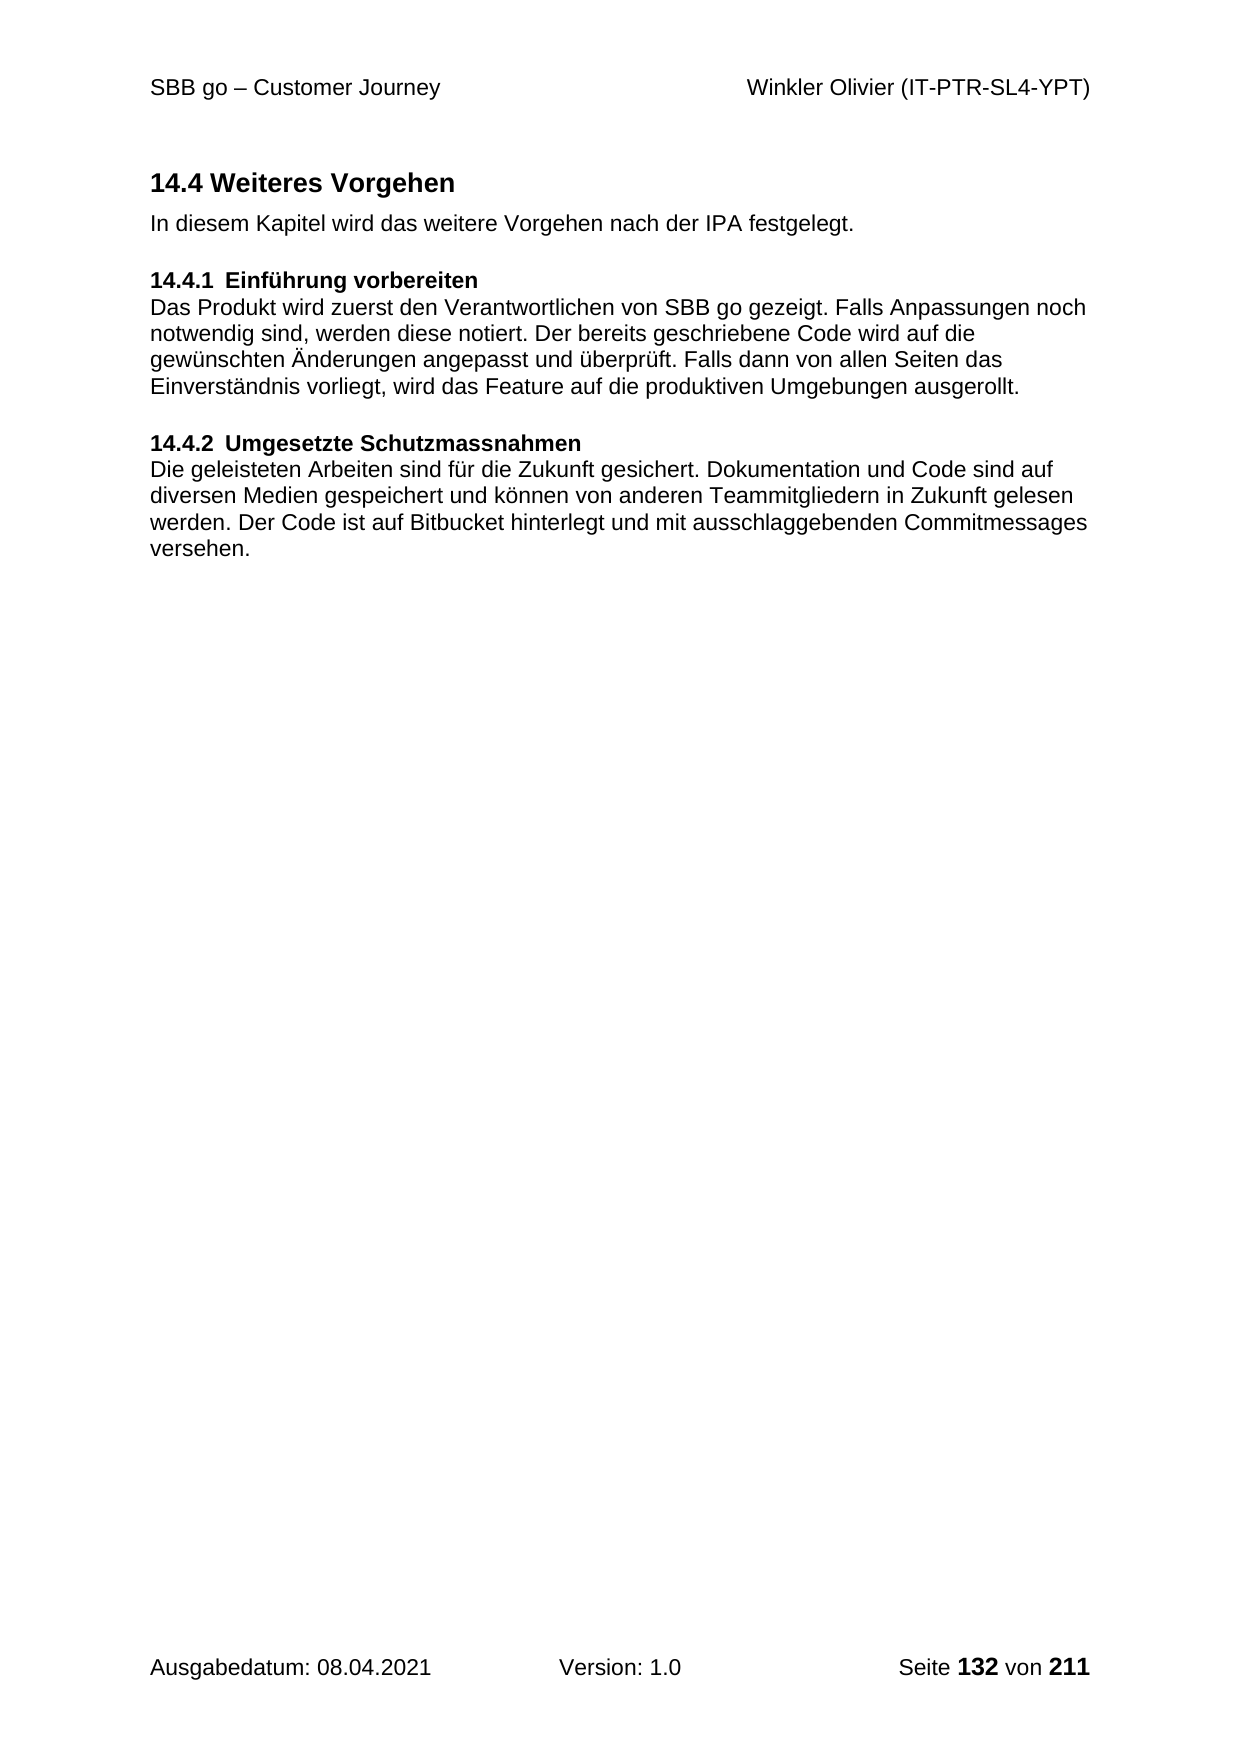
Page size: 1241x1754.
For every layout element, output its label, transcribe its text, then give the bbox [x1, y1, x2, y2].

subtitle Weiteres Vorgehen [150, 167, 1090, 198]
subtitle Umgesetzte Schutzmassnahmen [150, 429, 1090, 456]
subtitle Einführung vorbereiten [150, 267, 1090, 294]
text Die geleisteten Arbeiten sind für die Zukunft gesichert. Dokumentation und Code sind auf diversen Medien gespeichert und können von anderen Teammitgliedern in Zukunft gelesen werden. Der Code ist auf Bitbucket hinterlegt und mit ausschlaggebenden Commitmessages versehen. [150, 456, 1090, 561]
text In diesem Kapitel wird das weitere Vorgehen nach der IPA festgelegt. [150, 210, 1090, 237]
text Das Produkt wird zuerst den Verantwortlichen von SBB go gezeigt. Falls Anpassungen noch notwendig sind, werden diese notiert. Der bereits geschriebene Code wird auf die gewünschten Änderungen angepasst und überprüft. Falls dann von allen Seiten das Einverständnis vorliegt, wird das Feature auf die produktiven Umgebungen ausgerollt. [150, 294, 1090, 399]
